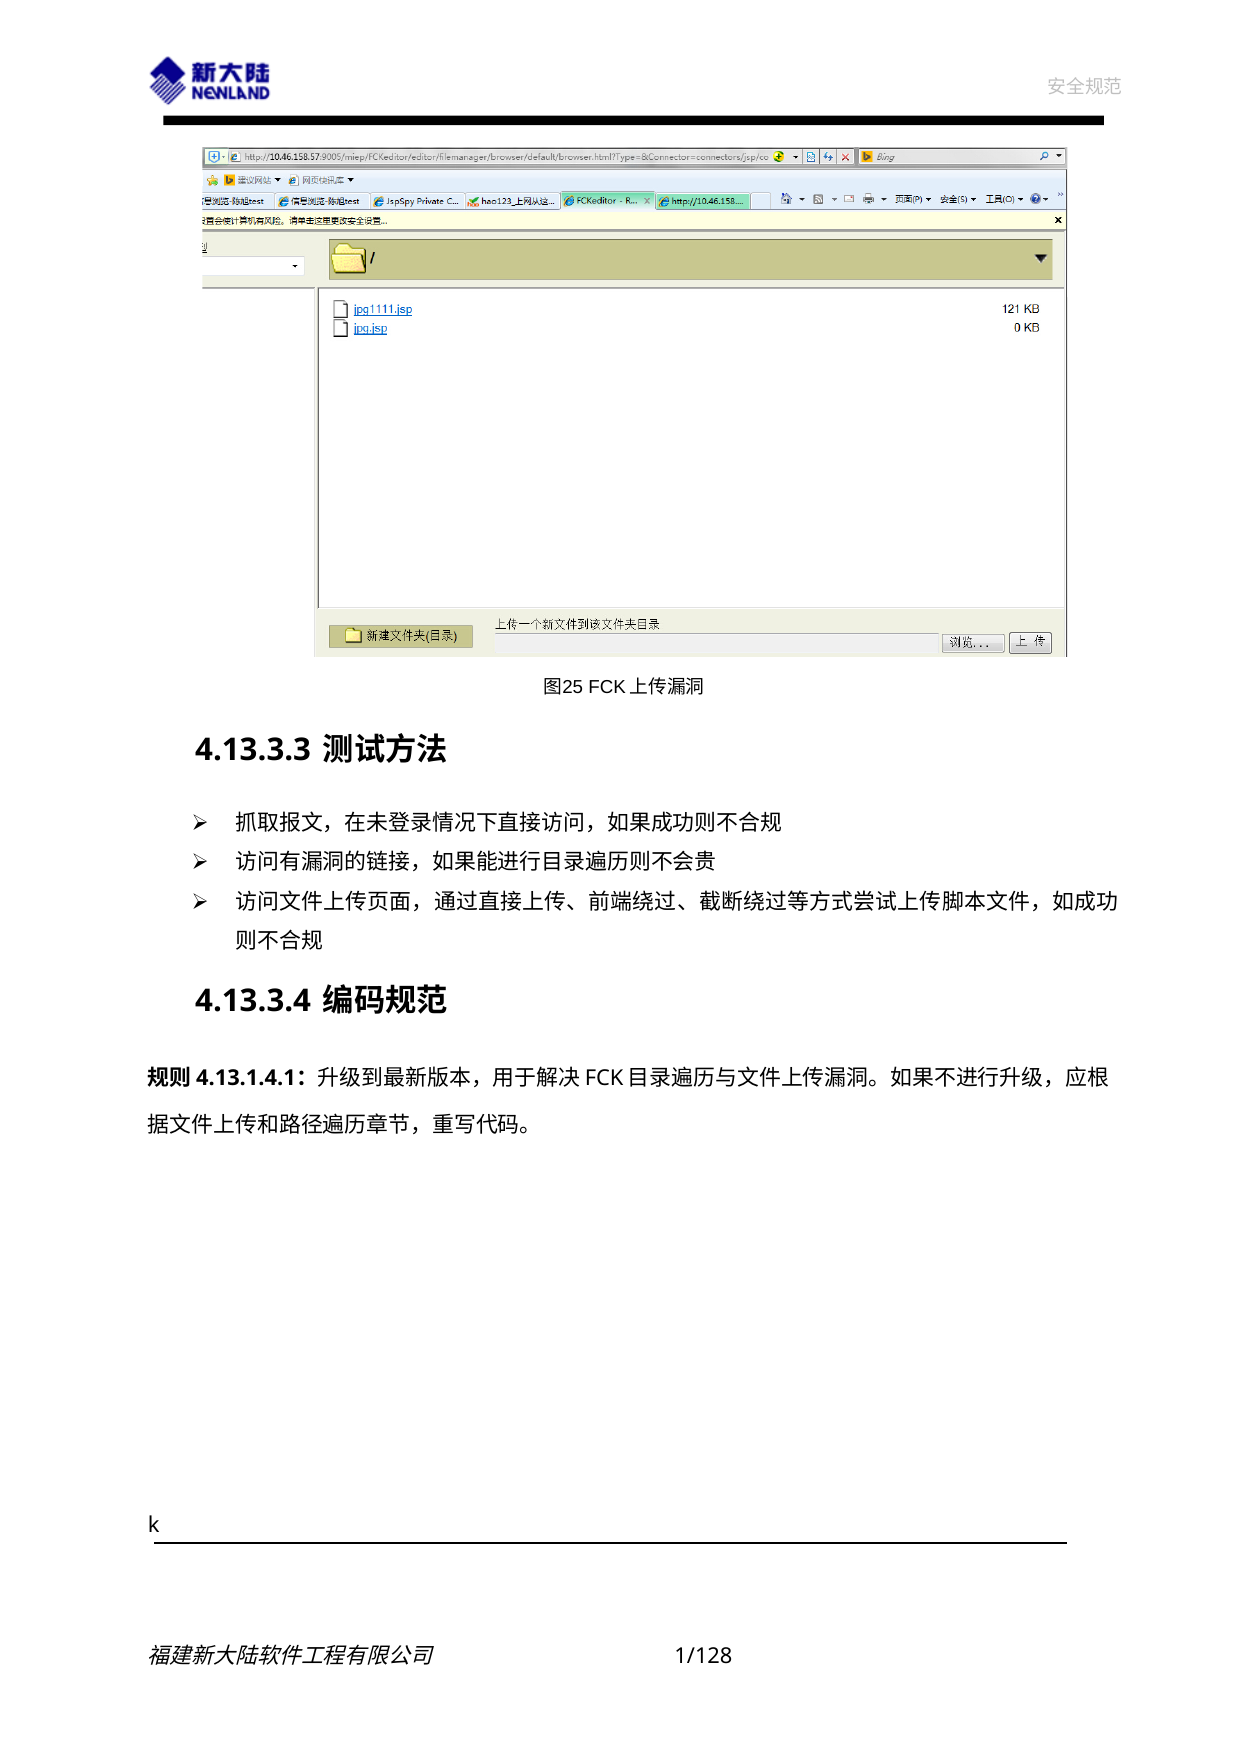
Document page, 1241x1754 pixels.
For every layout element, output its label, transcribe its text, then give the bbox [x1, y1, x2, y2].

list 访问有漏洞的链接，如果能进行目录遍历则不会贵 [191, 844, 1122, 876]
subtitle 测试方法 [195, 724, 1122, 769]
text FCK上传漏洞 [148, 672, 1122, 699]
subtitle 编码规范 [195, 976, 1122, 1021]
text 规则4.13.1.4.1：升级到最新版本，用于解决FCK目录遍历与文件上传漏洞。如果不进行升级，应根据文件上传和路径遍历章节，重写代码。 [148, 1060, 1122, 1139]
picture [147, 55, 273, 107]
list 访问文件上传页面，通过直接上传、前端绕过、截断绕过等方式尝试上传脚本文件，如成功则不合规 [191, 884, 1122, 955]
picture [202, 147, 1068, 657]
list 抓取报文，在未登录情况下直接访问，如果成功则不合规 [191, 805, 1122, 836]
